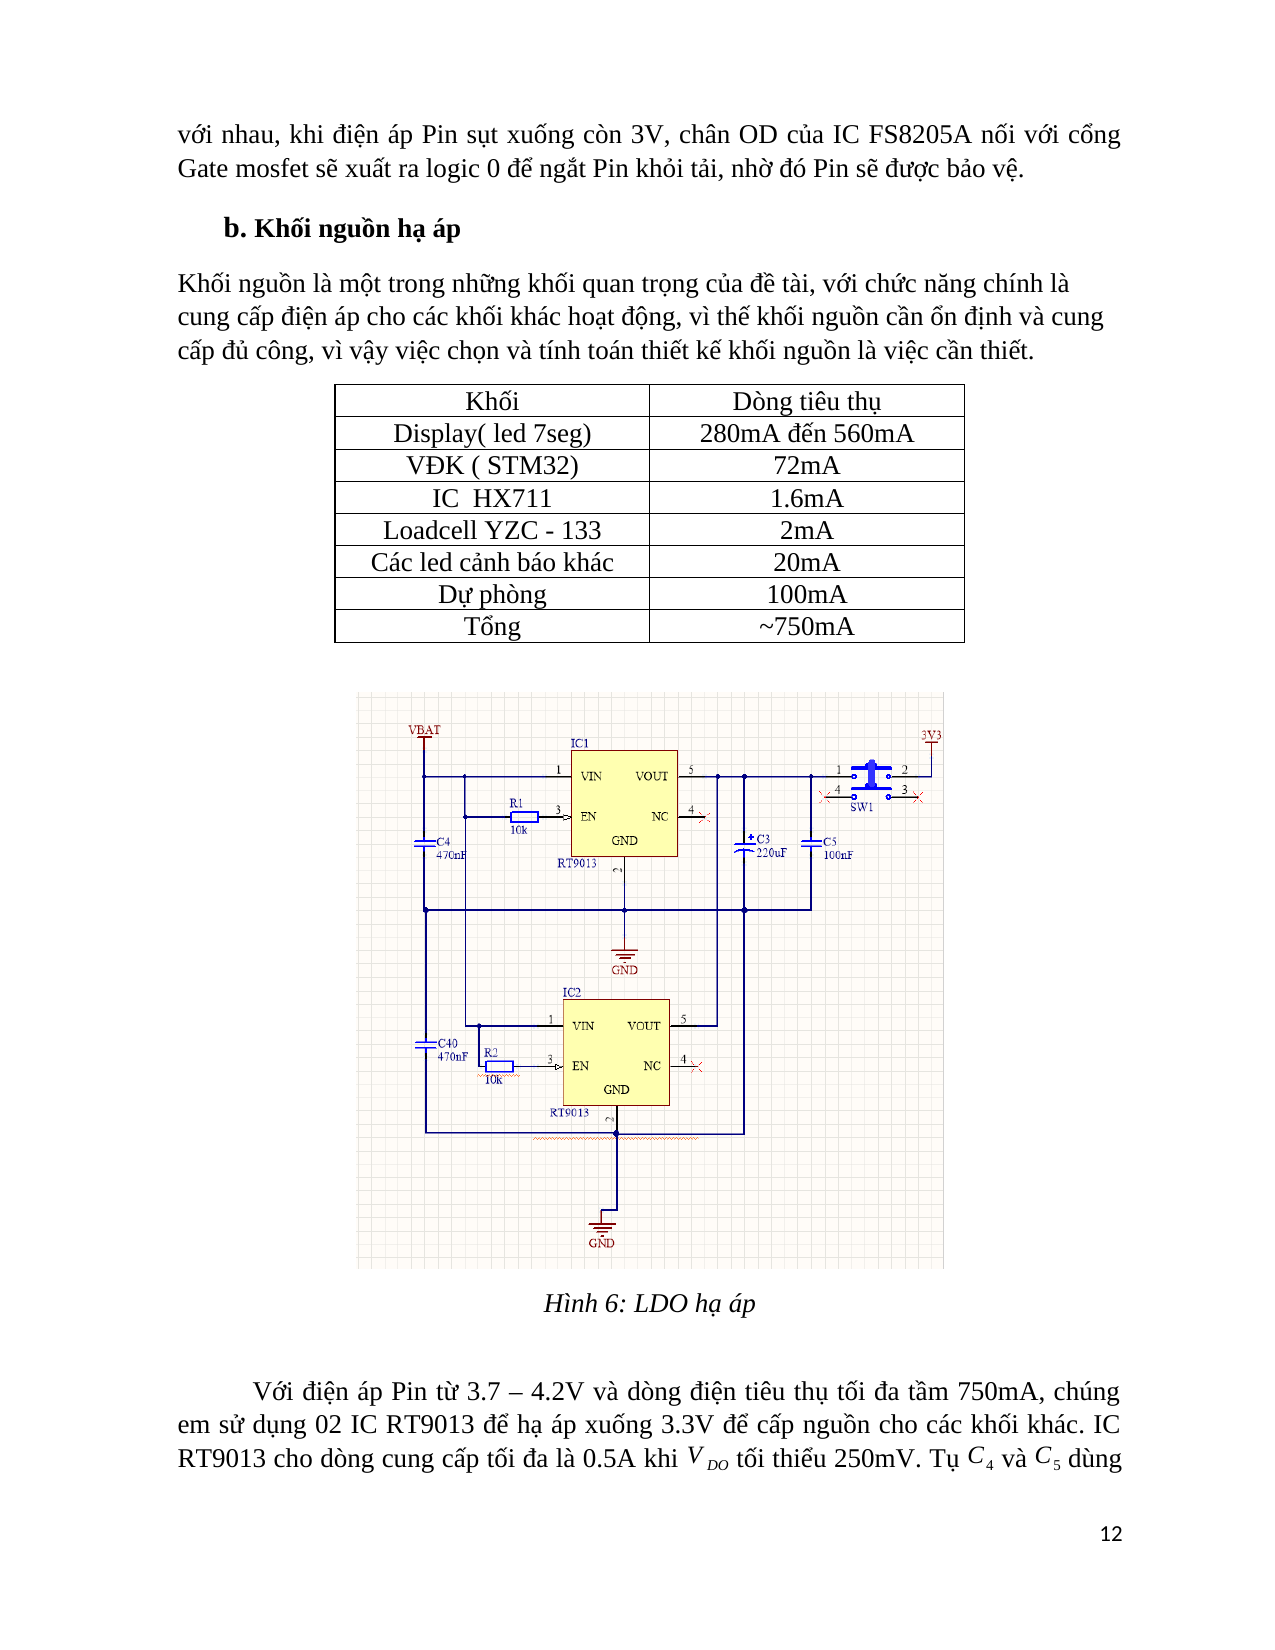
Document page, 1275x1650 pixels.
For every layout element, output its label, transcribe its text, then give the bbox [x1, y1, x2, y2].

table_header Dòng tiêu thụ [650, 385, 964, 416]
picture [356, 692, 944, 1269]
table_cell Tổng [336, 610, 649, 642]
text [177, 118, 1122, 183]
table_cell Các led cảnh báo khác [336, 546, 649, 577]
table_cell 2mA [650, 514, 964, 545]
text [177, 1375, 1122, 1473]
text Khối nguồn là một trong những khối quan trọng của đề tài, với chức năng chính là cung cấp điện áp cho các khối khác hoạt động, vì thế khối nguồn cần ổn định và cung cấp đủ công, vì vậy việc chọn và tính toán thiết kế khối nguồn là việc cần thiết. [177, 267, 1122, 365]
table_cell IC HX711 [336, 482, 649, 513]
table_cell Display( led 7seg) [336, 417, 649, 448]
table_cell Dự phòng [336, 578, 649, 609]
table_cell Loadcell YZC - 133 [336, 514, 649, 545]
subtitle Khối nguồn hạ áp [223, 210, 1122, 244]
table_cell ~750mA [650, 610, 964, 642]
table_cell 1.6mA [650, 482, 964, 513]
table_cell 280mA đến 560mA [650, 417, 964, 448]
table_cell 100mA [650, 578, 964, 609]
table_cell 72mA [650, 450, 964, 481]
table_cell 20mA [650, 546, 964, 577]
table_header Khối [336, 385, 649, 416]
table_cell VĐK ( STM32) [336, 450, 649, 481]
